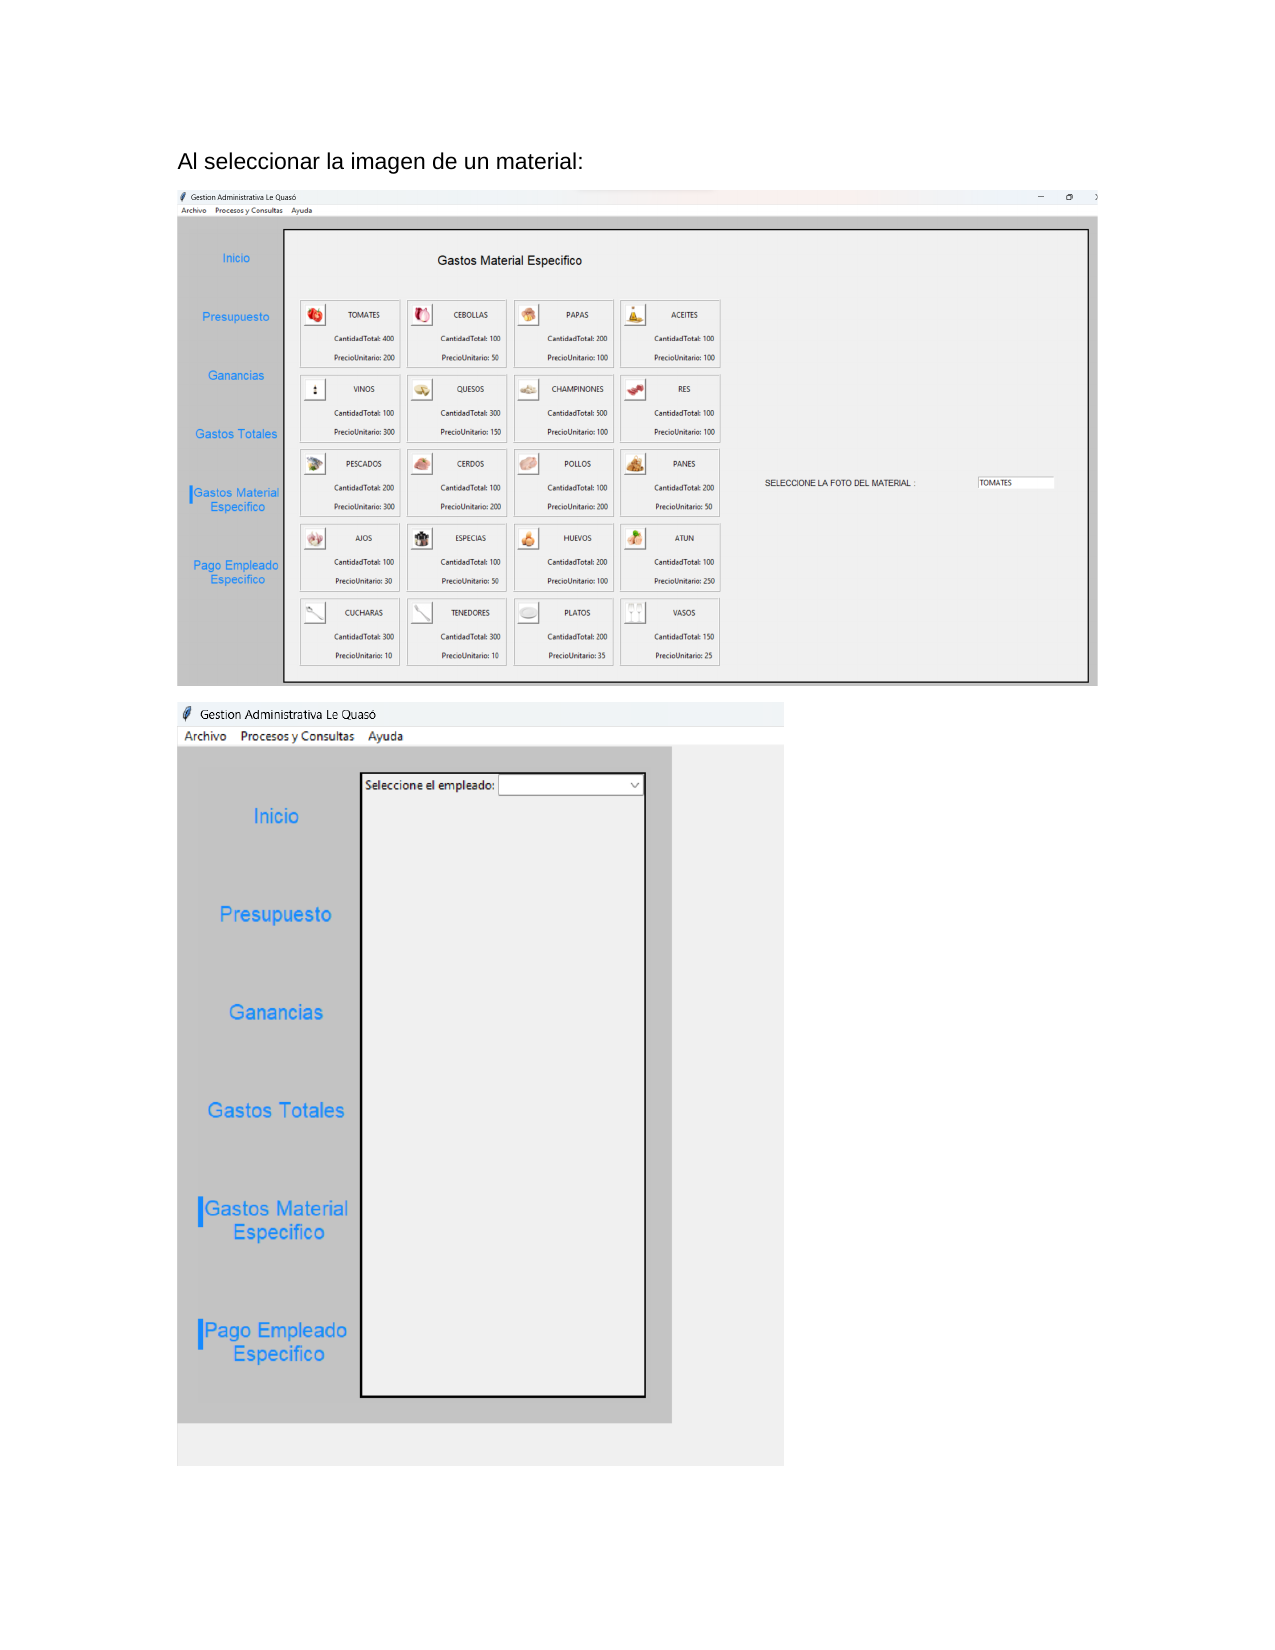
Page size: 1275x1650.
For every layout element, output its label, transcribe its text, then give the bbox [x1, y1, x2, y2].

picture [177, 190, 1098, 686]
text Al seleccionar la imagen de un material: [177, 148, 1098, 174]
picture [177, 702, 784, 1466]
